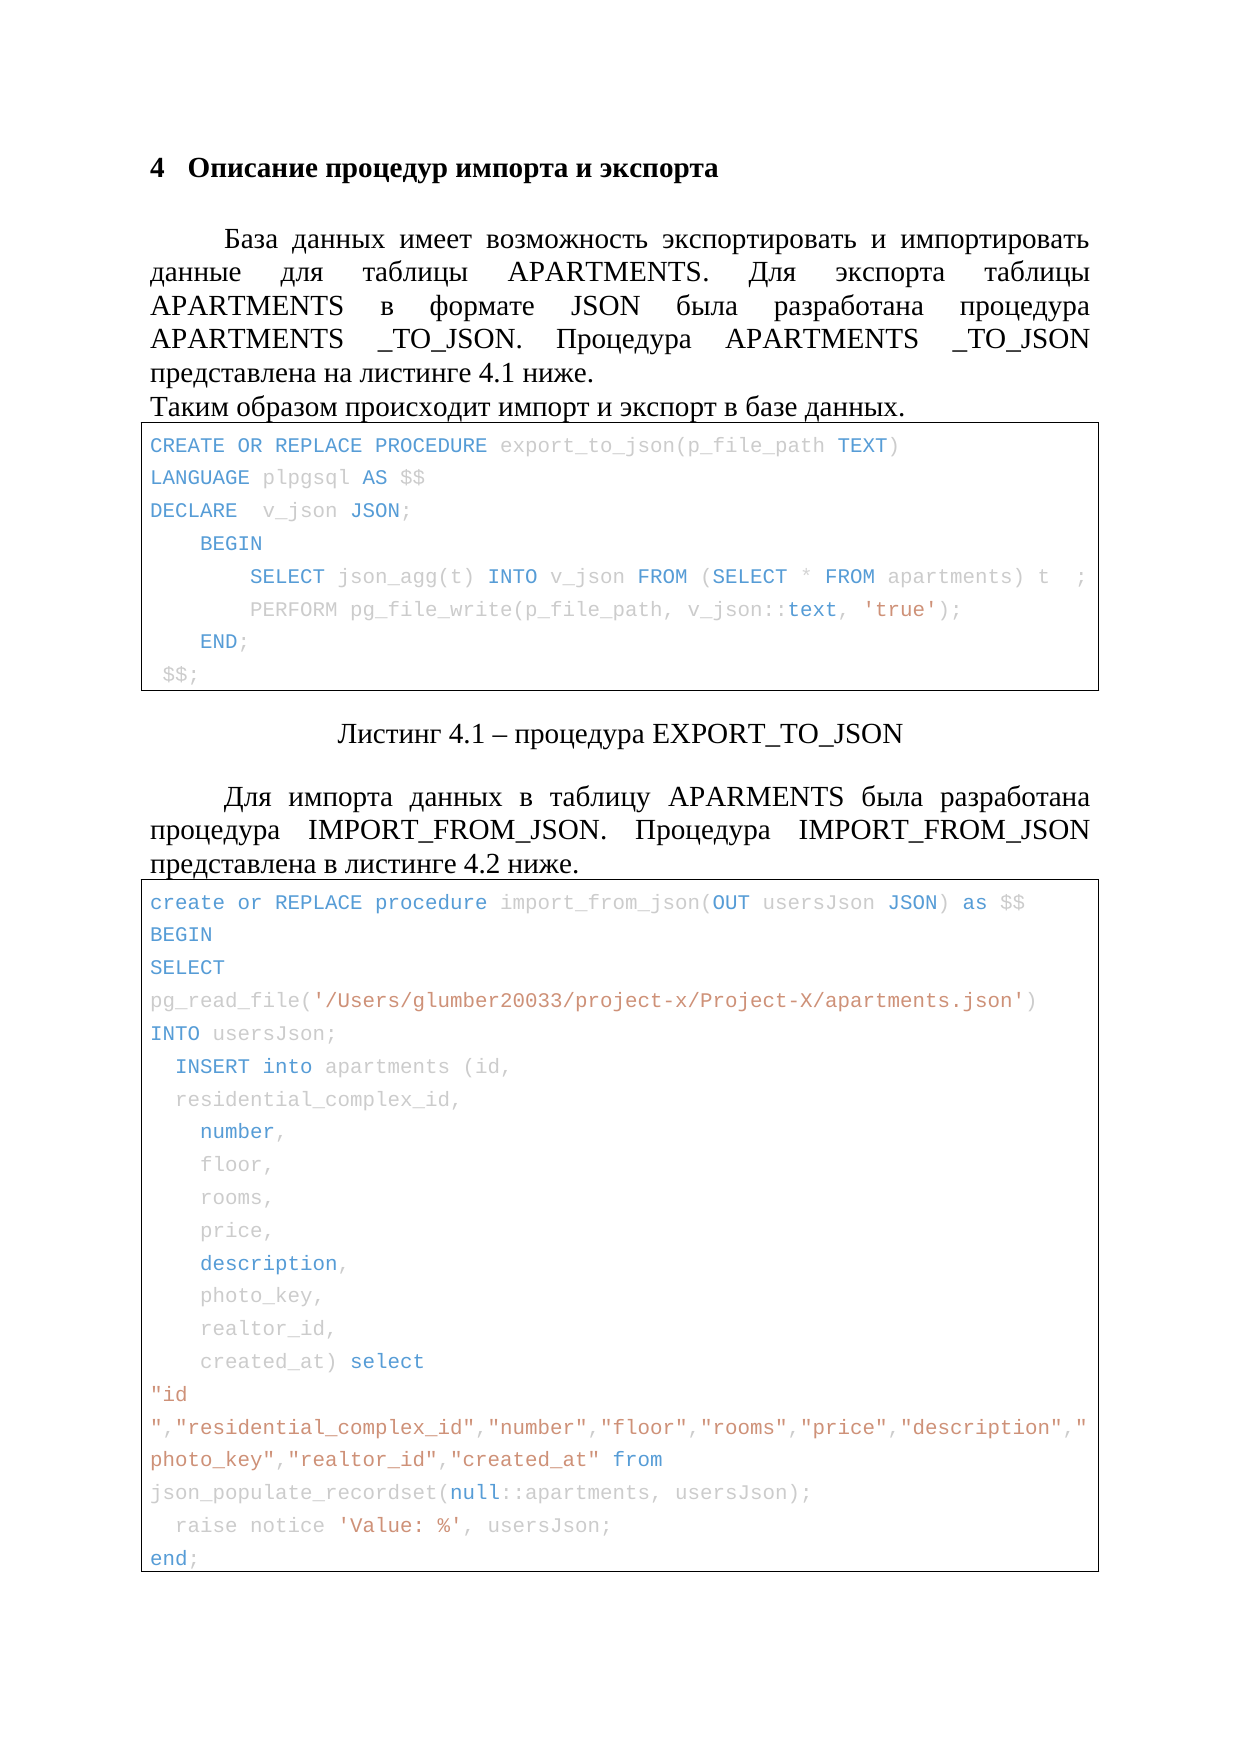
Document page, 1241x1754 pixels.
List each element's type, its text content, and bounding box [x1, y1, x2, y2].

text $$; [142, 652, 1098, 690]
text realtor_id, [150, 1309, 1090, 1342]
text Листинг 4.1 – процедура EXPORT_TO_JSON [150, 716, 1090, 749]
text LANGUAGE plpgsql AS $$ [150, 458, 1090, 491]
text end; [150, 1539, 1090, 1571]
text price, [150, 1211, 1090, 1243]
text number, [150, 1112, 1090, 1145]
text photo_key, [150, 1276, 1090, 1309]
text description, [150, 1243, 1090, 1276]
text BEGIN [150, 524, 1090, 557]
text raise notice 'Value: %', usersJson; [150, 1506, 1090, 1539]
text SELECT pg_read_file('/Users/glumber20033/project-x/Project-X/apartments.json') INTO usersJson; [150, 948, 1090, 1047]
text Таким образом происходит импорт и экспорт в базе данных. [150, 389, 1090, 422]
text END; [150, 622, 1090, 652]
text rooms, [150, 1178, 1090, 1211]
text floor, [150, 1145, 1090, 1178]
text BEGIN [150, 915, 1090, 948]
text CREATE OR REPLACE PROCEDURE export_to_json(p_file_path TEXT) [142, 423, 1098, 458]
text SELECT json_agg(t) INTO v_json FROM (SELECT * FROM apartments) t ; [150, 557, 1090, 589]
text created_at) select "id","residential_complex_id","number","floor","rooms","price","description","photo_key","realtor_id","created_at" from json_populate_recordset(null::apartments, usersJson); [150, 1342, 1090, 1506]
text DECLARE v_json JSON; [150, 491, 1090, 524]
list Описание процедур импорта и экспорта [150, 150, 1090, 183]
text create or REPLACE procedure import_from_json(OUT usersJson JSON) as $$ [142, 880, 1098, 915]
text База данных имеет возможность экспортировать и импортировать данные для таблицы APARTMENTS. Для экспорта таблицы APARTMENTS в формате JSON была разработана процедура APARTMENTS _TO_JSON. Процедура APARTMENTS _TO_JSON представлена на листинге 4.1 ниже. [150, 221, 1090, 389]
text residential_complex_id, [150, 1079, 1090, 1112]
text INSERT into apartments (id, [150, 1047, 1090, 1079]
text PERFORM pg_file_write(p_file_path, v_json::text, 'true'); [150, 589, 1090, 622]
text Для импорта данных в таблицу APARMENTS была разработана процедура IMPORT_FROM_JSON. Процедура IMPORT_FROM_JSON представлена в листинге 4.2 ниже. [150, 779, 1090, 879]
